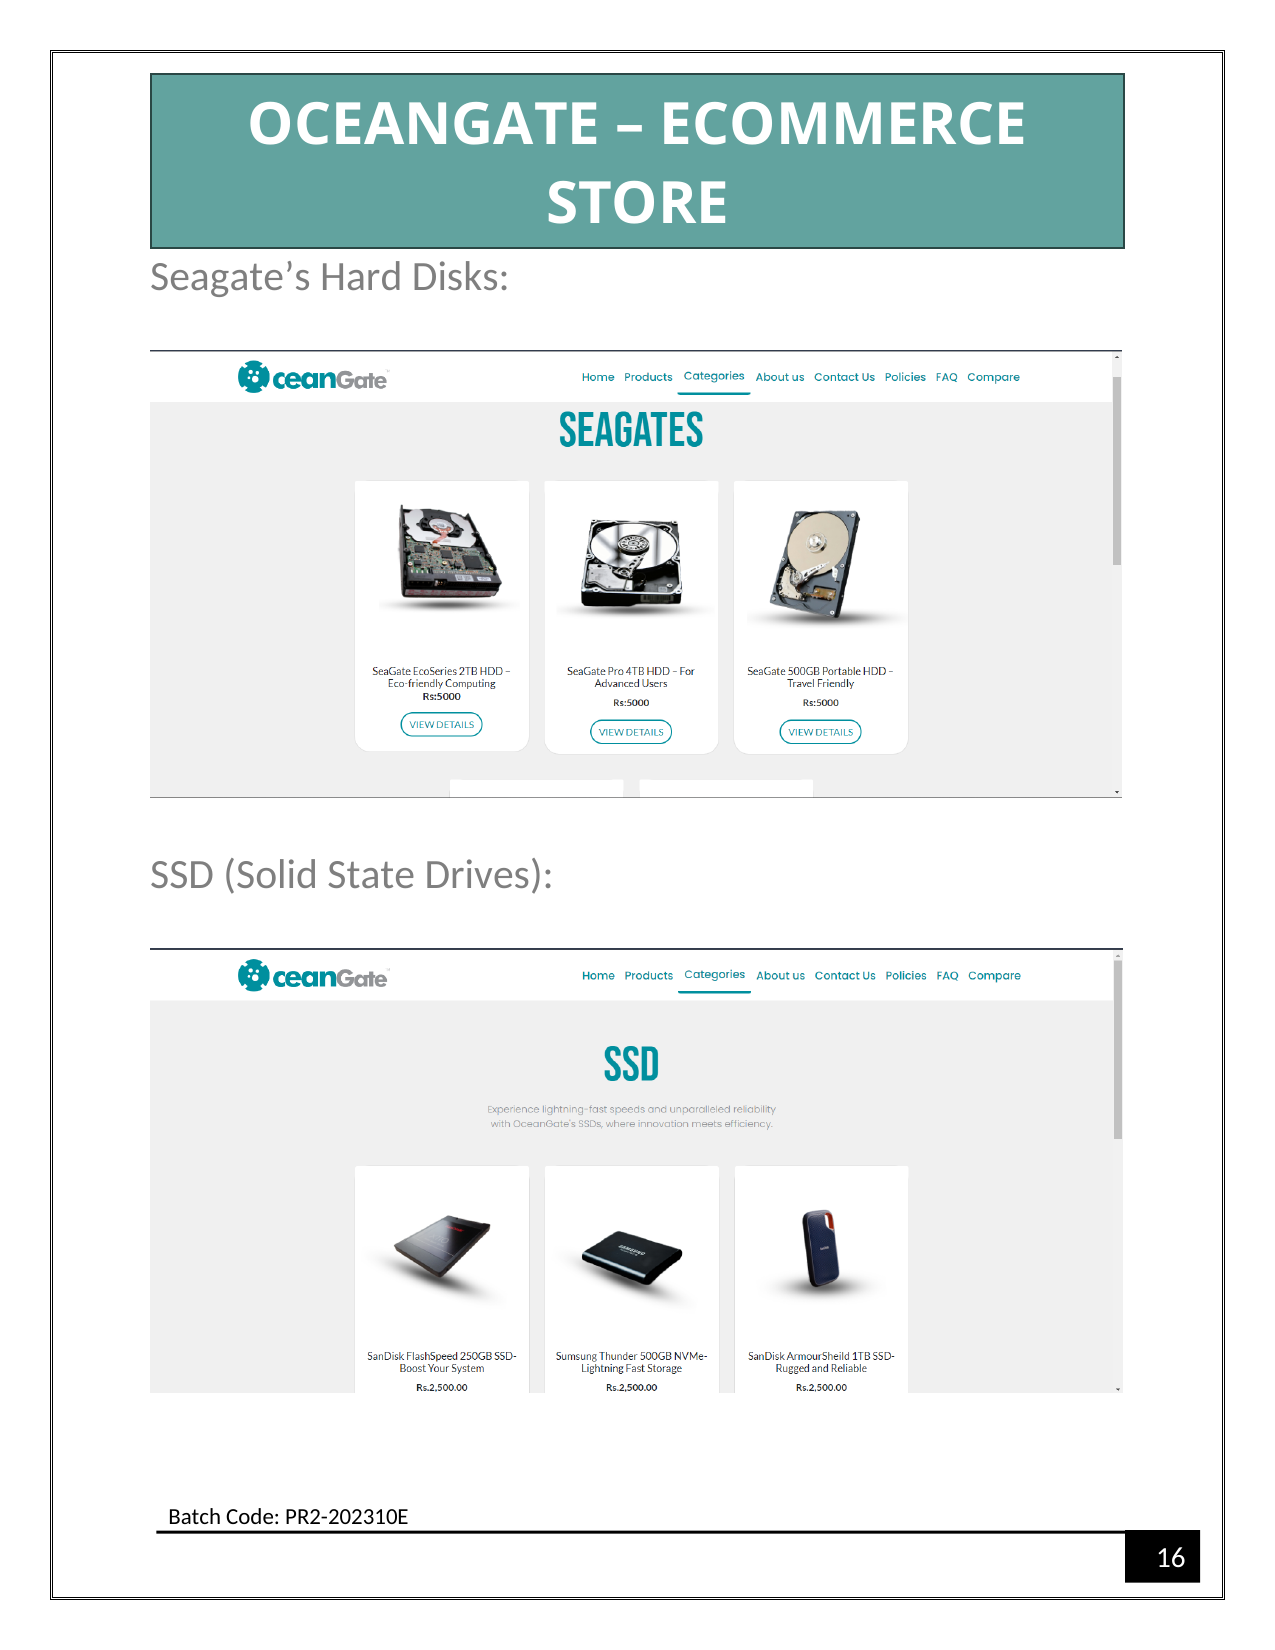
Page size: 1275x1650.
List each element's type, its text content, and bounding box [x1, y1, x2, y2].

picture [150, 948, 1123, 1393]
text Seagate’s Hard Disks: [150, 249, 1125, 301]
text SSD (Solid State Drives): [150, 848, 1125, 898]
picture [150, 350, 1122, 798]
